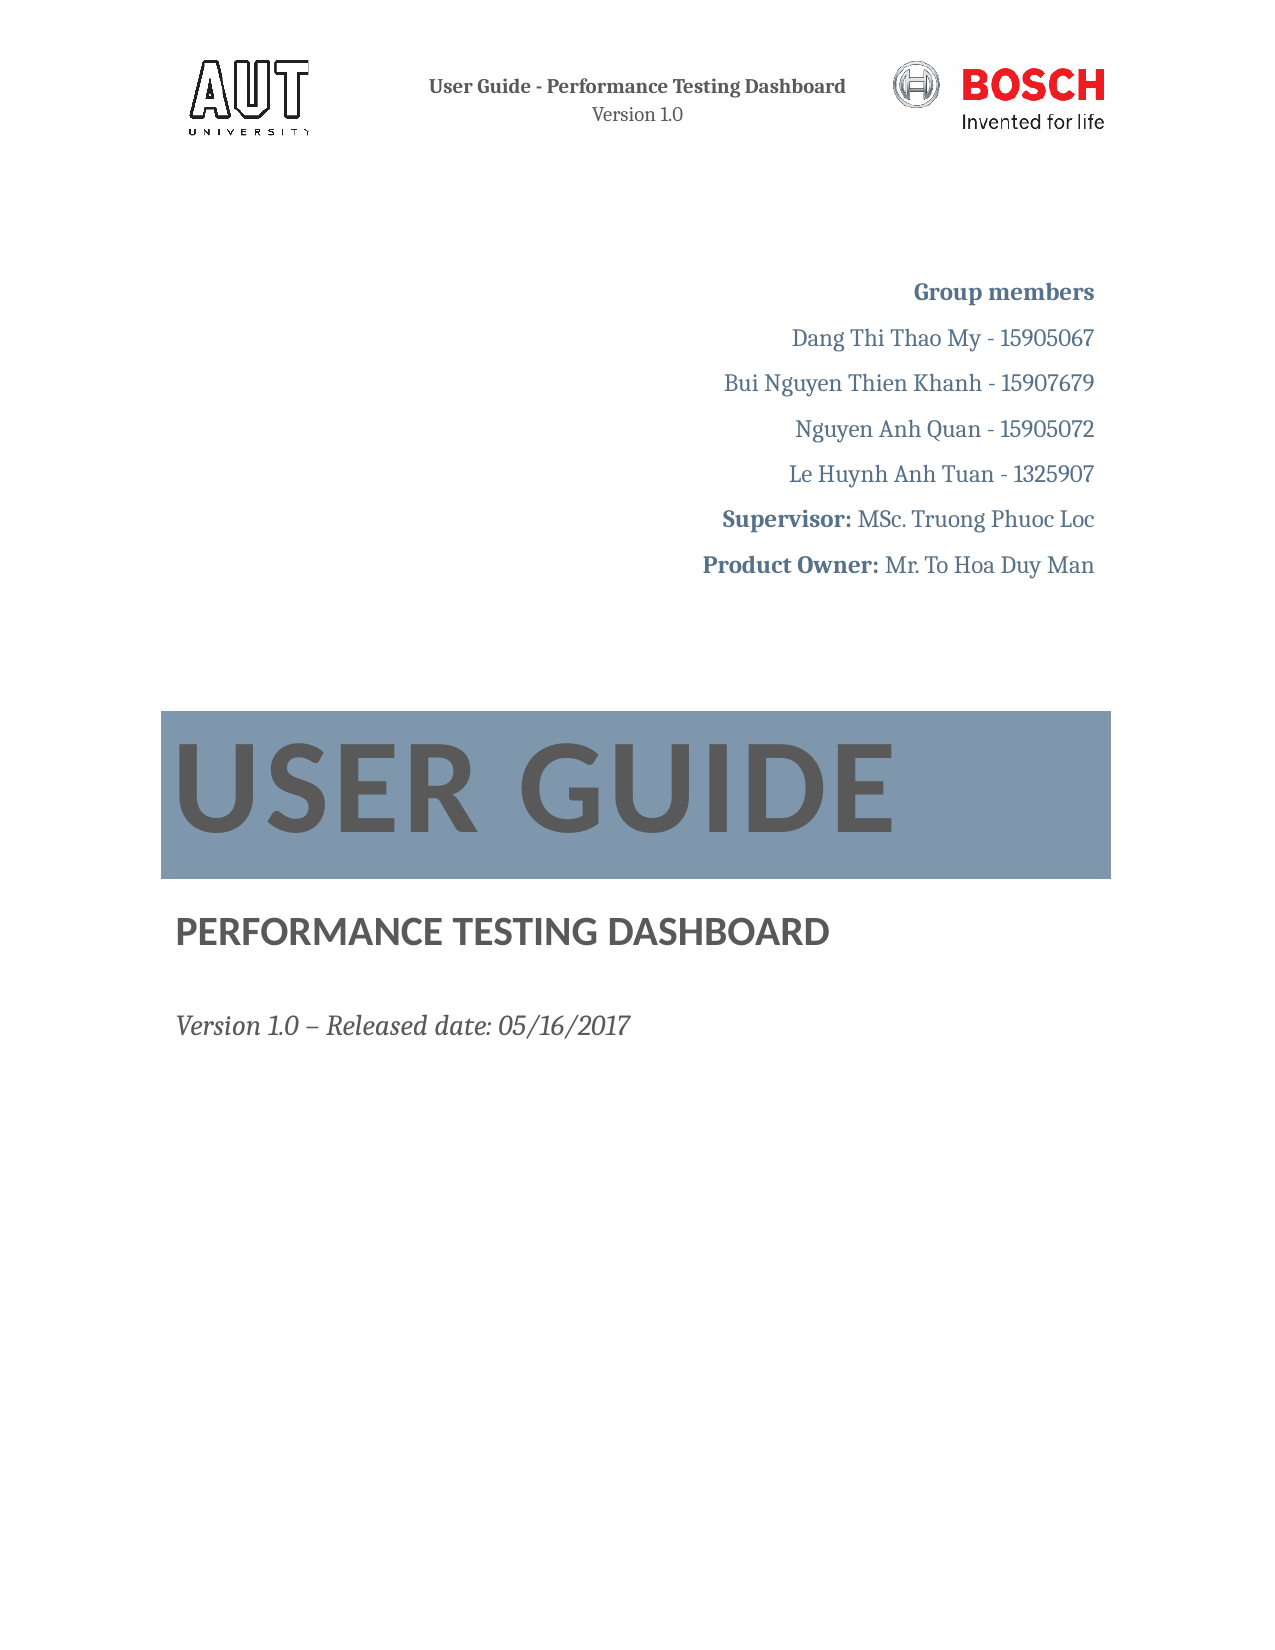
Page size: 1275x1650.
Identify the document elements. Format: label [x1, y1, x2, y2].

picture [187, 58, 309, 136]
picture [890, 58, 1110, 134]
